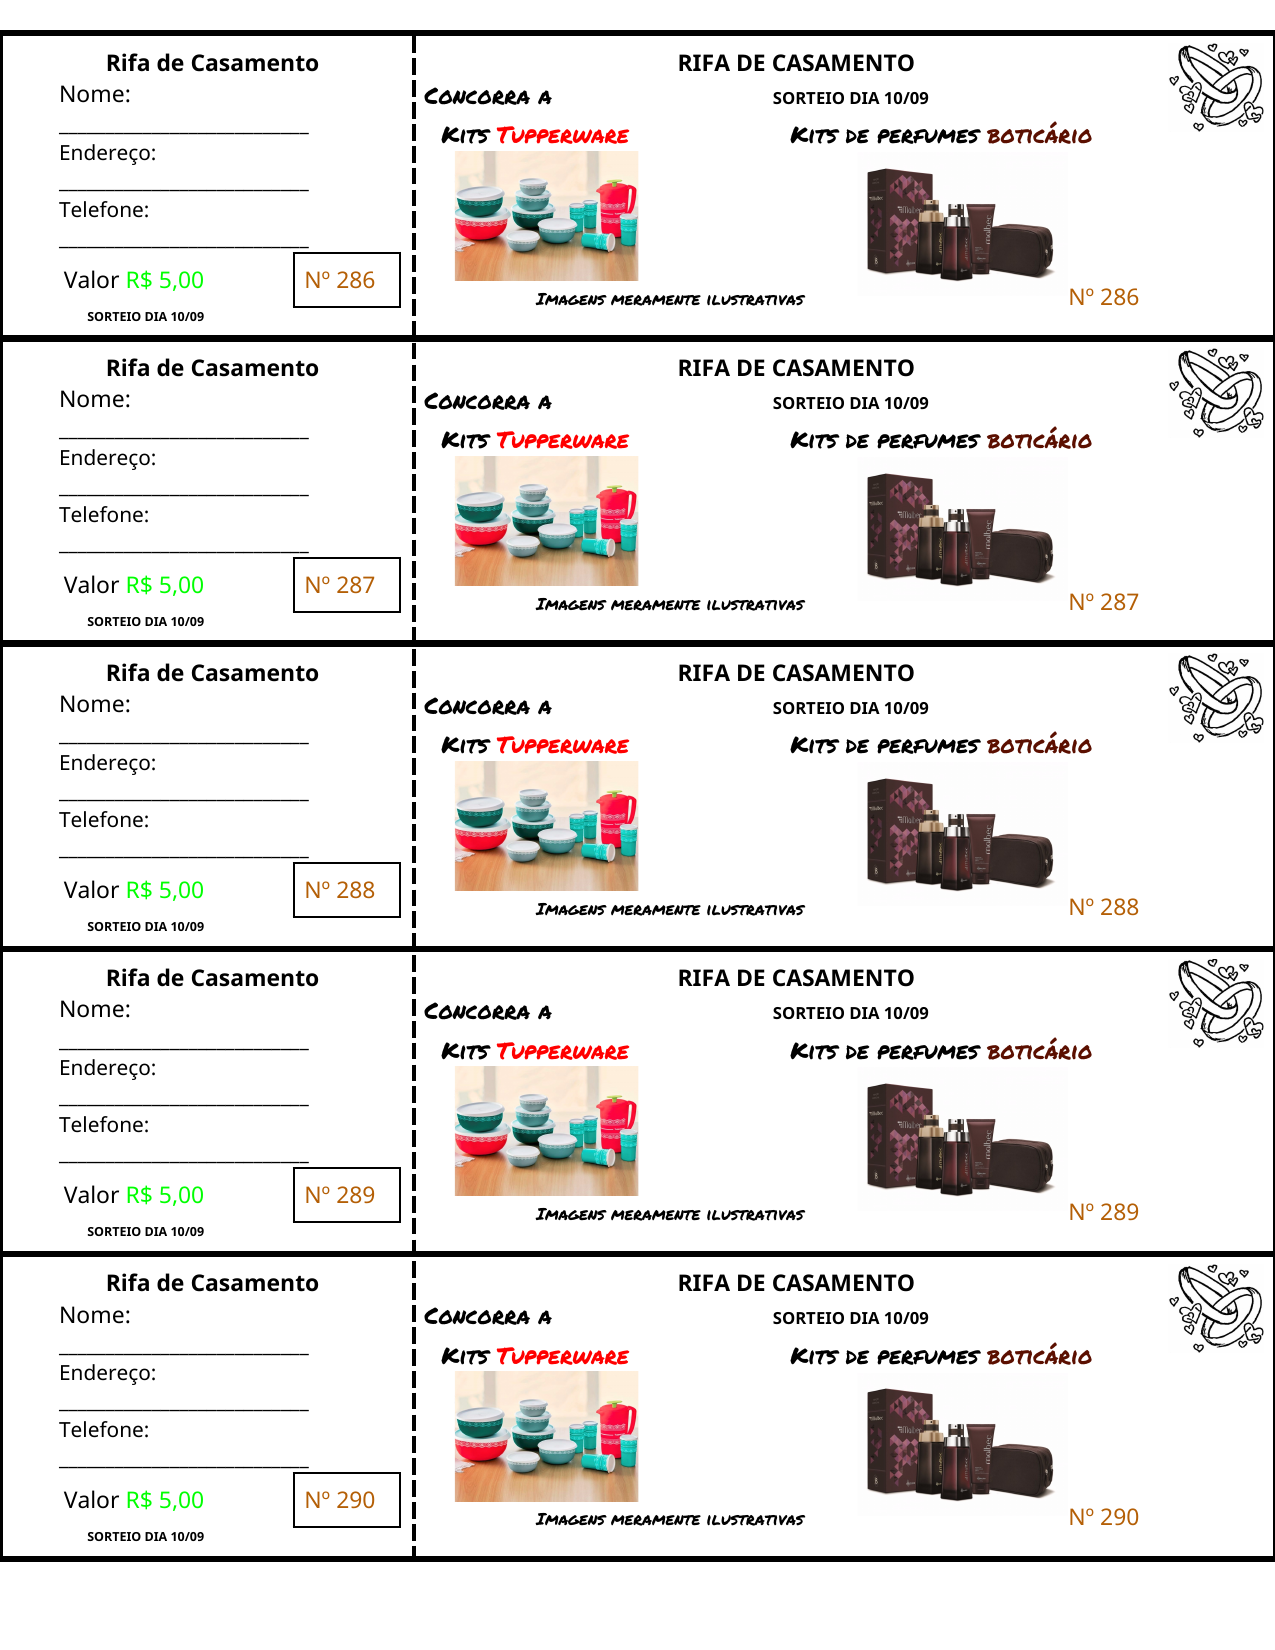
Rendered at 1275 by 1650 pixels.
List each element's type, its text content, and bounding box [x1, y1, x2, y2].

table_header Rifa de Casamento Nome: ___________________________ Endereço: ___________________________ Telefone: ___________________________ SORTEIO DIA 10/09 [3, 36, 414, 335]
table_header RIFA DE CASAMENTO Concorra a SORTEIO DIA 10/09 Kits Tupperware Kits de perfumes boticário Imagens meramente ilustrativas Nº 286 [414, 36, 1273, 335]
table_cell RIFA DE CASAMENTO Concorra a SORTEIO DIA 10/09 Kits Tupperware Kits de perfumes boticário Imagens meramente ilustrativas Nº 287 [414, 342, 1273, 640]
table_cell RIFA DE CASAMENTO Concorra a SORTEIO DIA 10/09 Kits Tupperware Kits de perfumes boticário Imagens meramente ilustrativas Nº 290 [414, 1257, 1273, 1556]
table_cell RIFA DE CASAMENTO Concorra a SORTEIO DIA 10/09 Kits Tupperware Kits de perfumes boticário Imagens meramente ilustrativas Nº 289 [414, 952, 1273, 1251]
table_cell Rifa de Casamento Nome: ___________________________ Endereço: ___________________________ Telefone: ___________________________ SORTEIO DIA 10/09 [3, 952, 414, 1251]
picture [1168, 959, 1264, 1048]
picture [1168, 43, 1264, 132]
table_cell Rifa de Casamento Nome: ___________________________ Endereço: ___________________________ Telefone: ___________________________ SORTEIO DIA 10/09 [3, 647, 414, 946]
table_cell Rifa de Casamento Nome: ___________________________ Endereço: ___________________________ Telefone: ___________________________ SORTEIO DIA 10/09 [3, 342, 414, 640]
table_cell Rifa de Casamento Nome: ___________________________ Endereço: ___________________________ Telefone: ___________________________ SORTEIO DIA 10/09 [3, 1257, 414, 1556]
picture [454, 151, 639, 281]
picture [857, 762, 1069, 906]
table_cell RIFA DE CASAMENTO Concorra a SORTEIO DIA 10/09 Kits Tupperware Kits de perfumes boticário Imagens meramente ilustrativas Nº 288 [414, 647, 1273, 946]
picture [1168, 1264, 1264, 1353]
picture [1168, 653, 1264, 743]
picture [857, 457, 1069, 601]
picture [857, 152, 1069, 296]
picture [454, 1066, 639, 1196]
picture [454, 1371, 639, 1502]
picture [857, 1067, 1069, 1211]
picture [454, 456, 639, 586]
picture [454, 761, 639, 891]
picture [1168, 348, 1264, 438]
picture [857, 1373, 1069, 1516]
